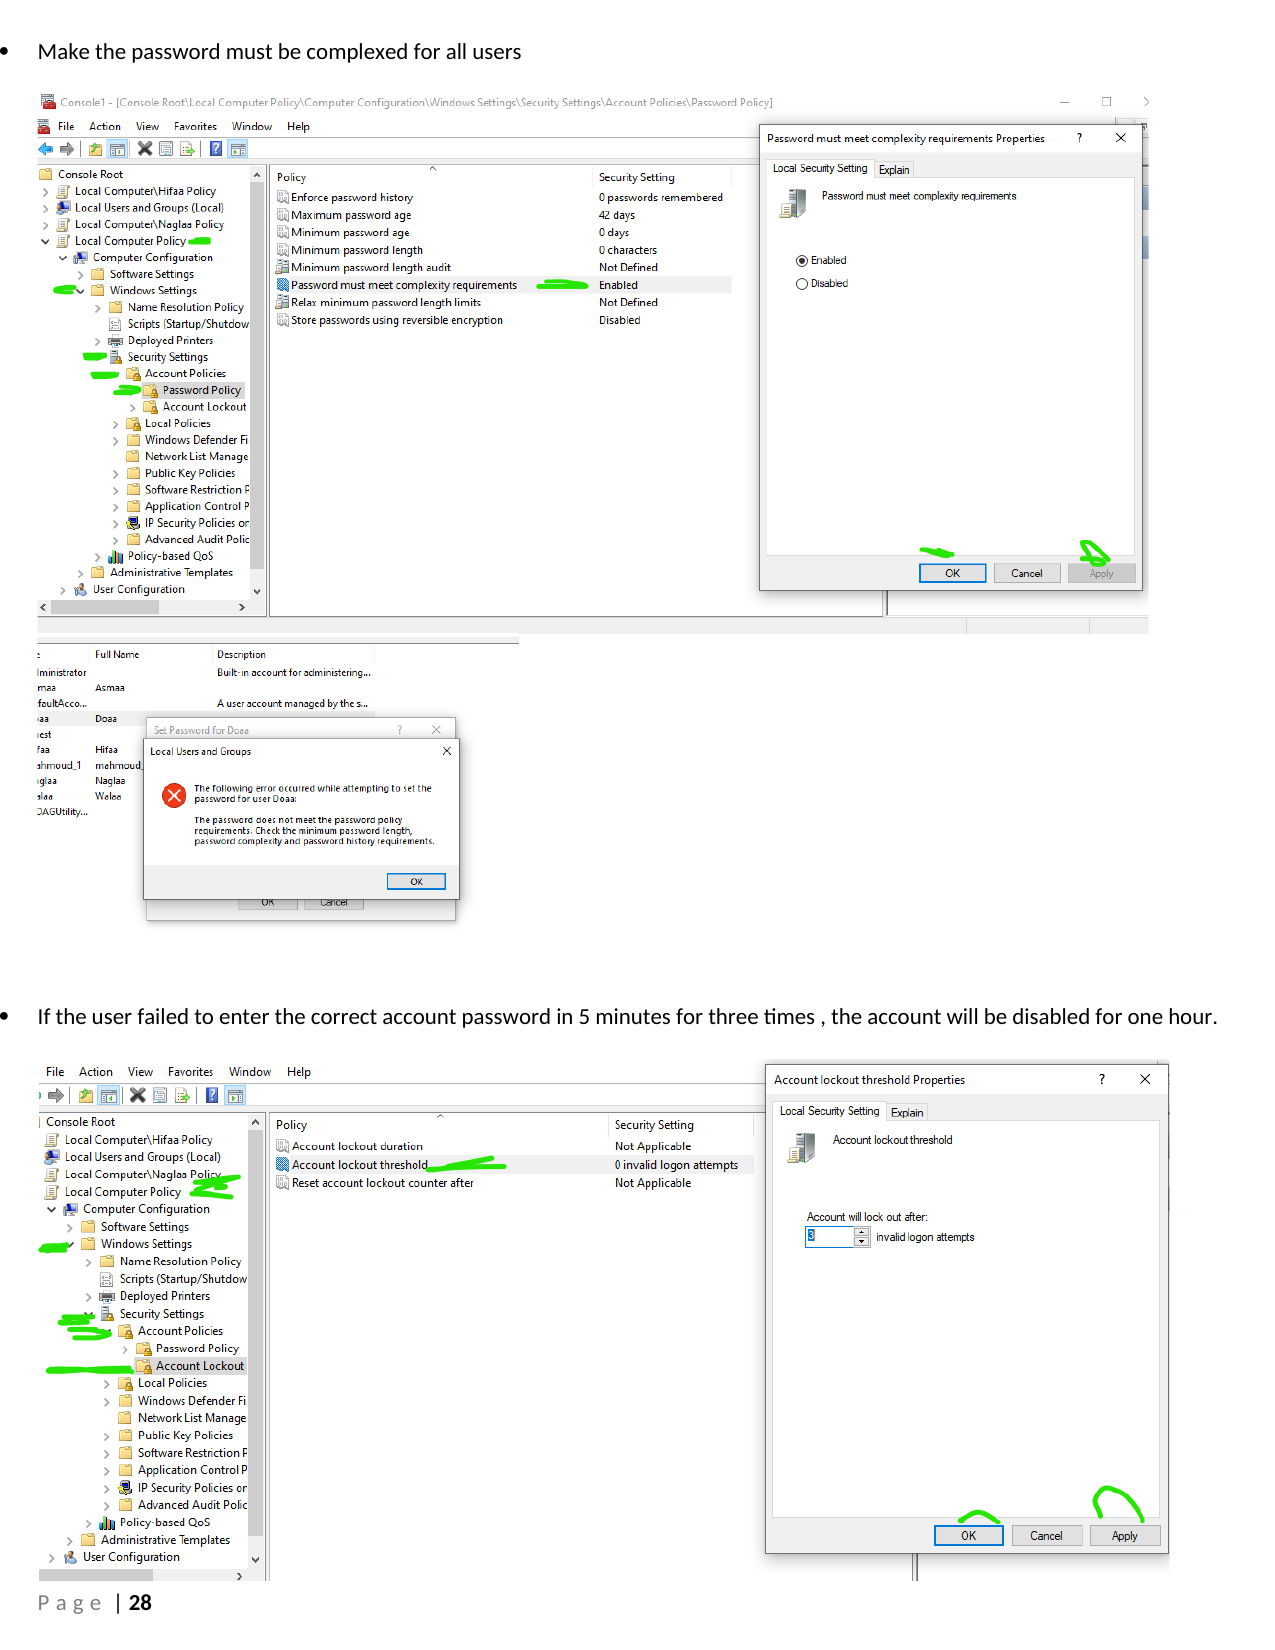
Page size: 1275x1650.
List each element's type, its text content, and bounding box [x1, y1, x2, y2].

picture [37, 1059, 1170, 1581]
picture [37, 94, 1149, 1002]
list Make the password must be complexed for all users [0, 37, 1237, 66]
list If the user failed to enter the correct account password in 5 minutes for three times , the account will be disabled for one hour. [0, 1002, 1237, 1031]
